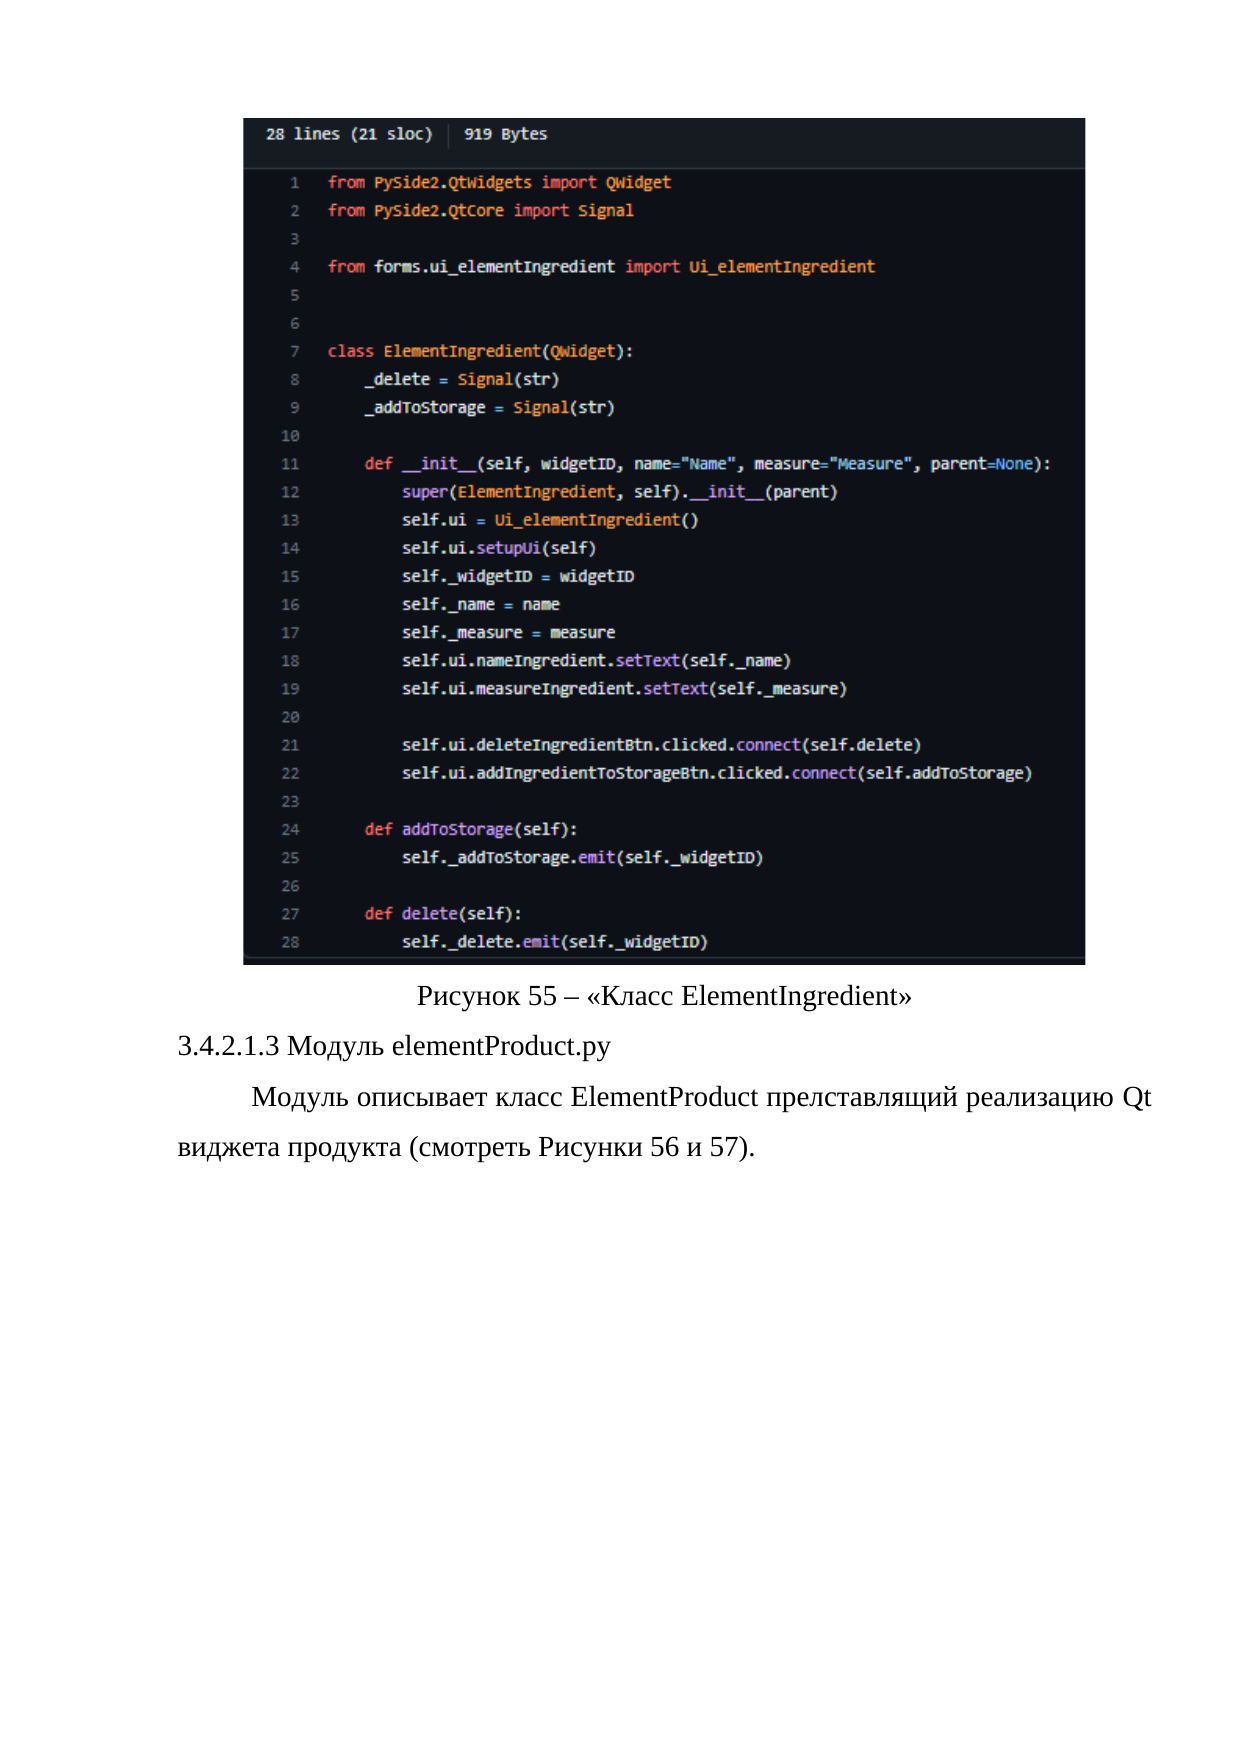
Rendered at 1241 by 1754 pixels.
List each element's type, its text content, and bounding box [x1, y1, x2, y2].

text 3.4.2.1.3 Модуль elementProduct.py [177, 1028, 1152, 1062]
text Модуль описывает класс ElementProduct прелставлящий реализацию Qt виджета продукта (смотреть Рисунки 56 и 57). [177, 1079, 1152, 1163]
text Рисунок 55 – «Класс ElementIngredient» [177, 978, 1152, 1012]
picture [243, 118, 1086, 965]
